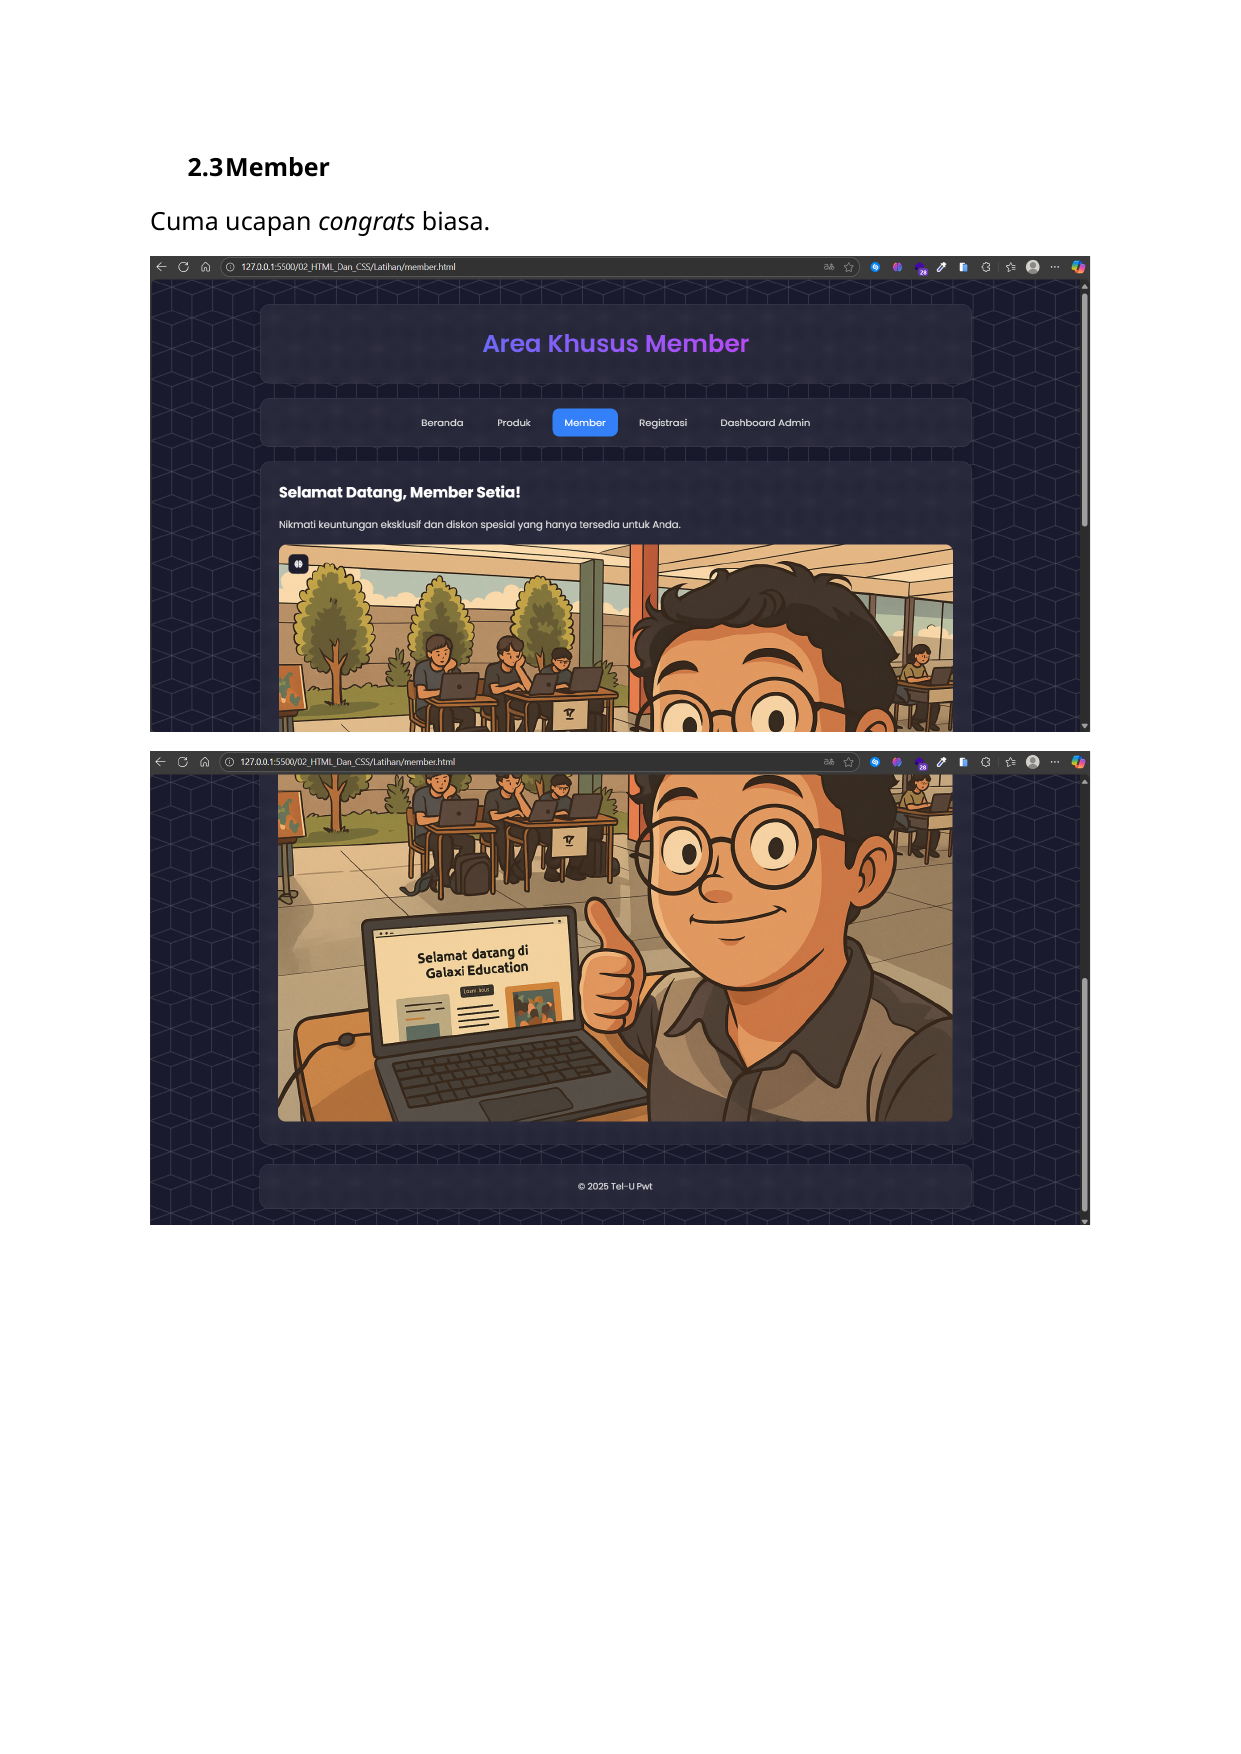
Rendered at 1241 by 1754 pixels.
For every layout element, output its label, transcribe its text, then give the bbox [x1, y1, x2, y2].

picture [150, 751, 1091, 1225]
picture [150, 256, 1091, 732]
list Member [187, 150, 1090, 184]
text Cuma ucapan congrats biasa. [150, 203, 1090, 237]
